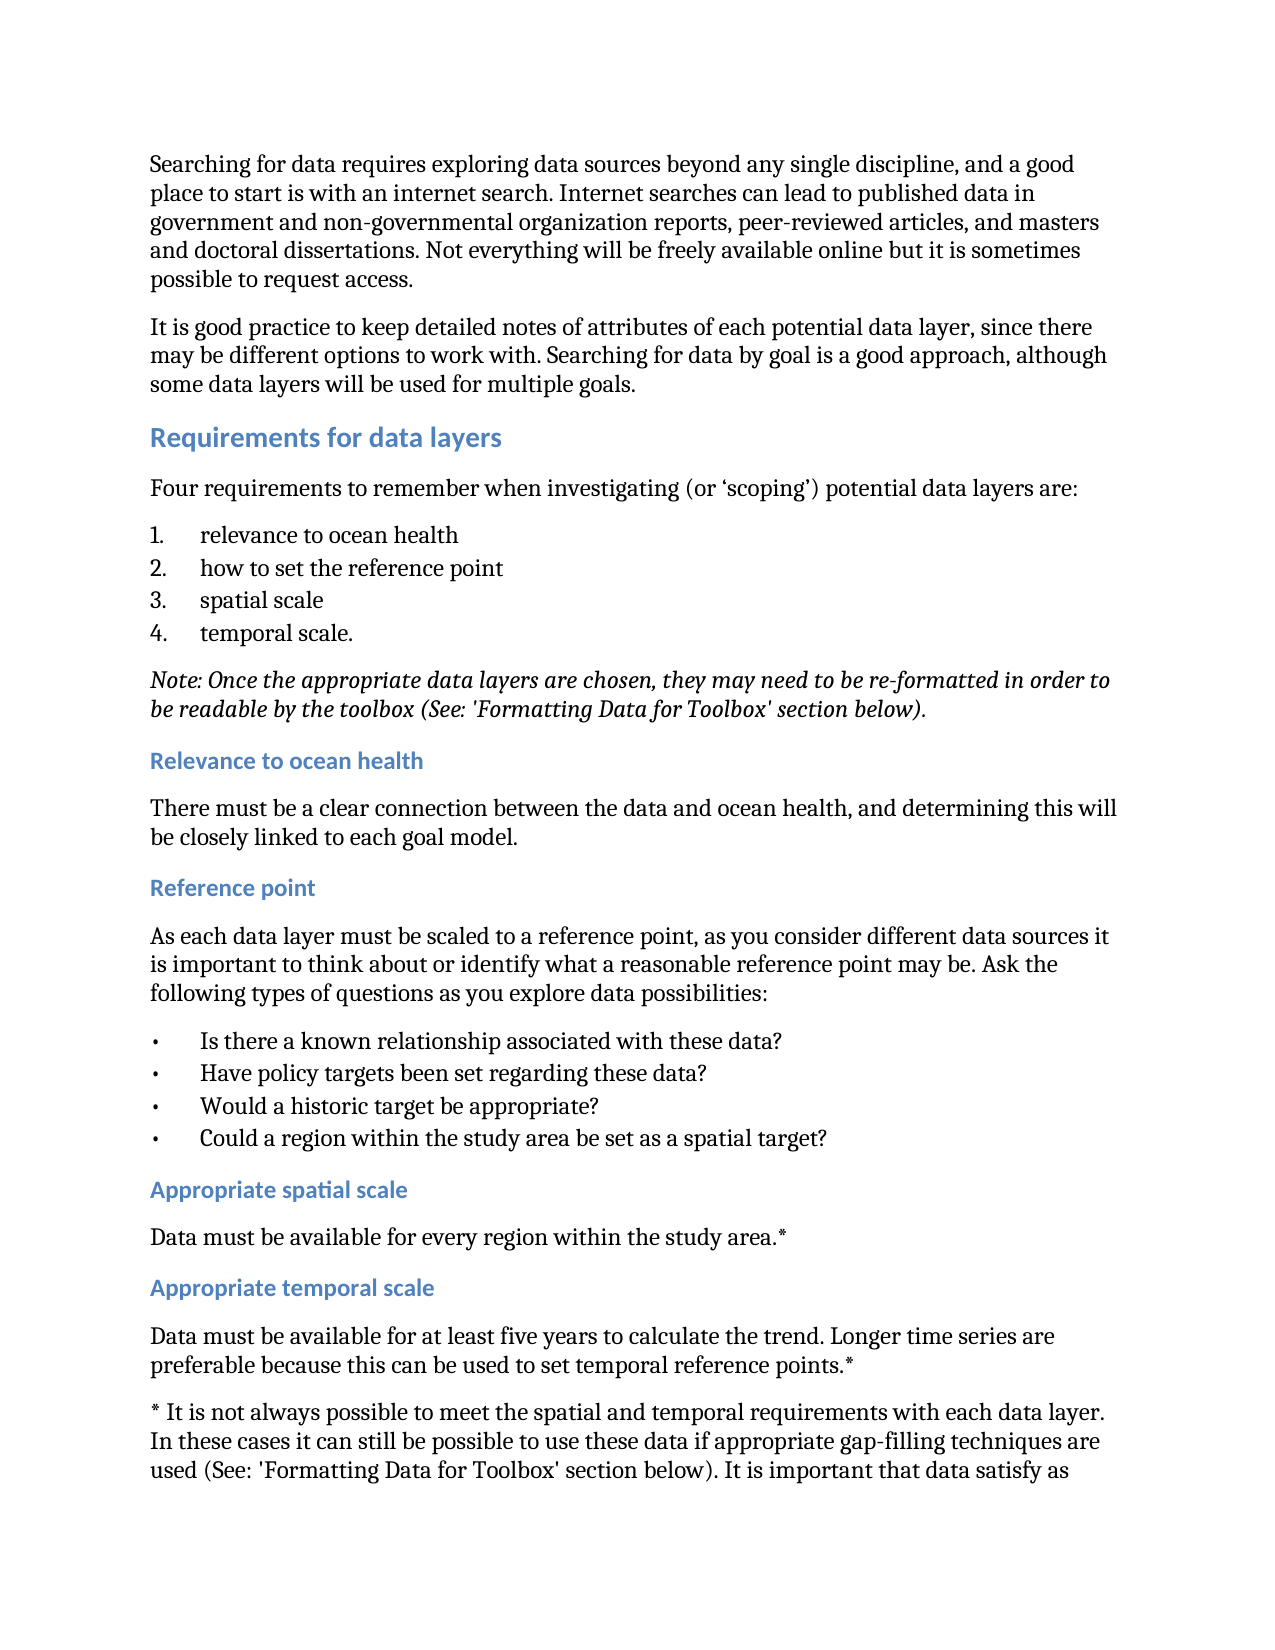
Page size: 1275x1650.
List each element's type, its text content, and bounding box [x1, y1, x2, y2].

list how to set the reference point [150, 554, 1125, 583]
subtitle Appropriate temporal scale [150, 1273, 1125, 1303]
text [150, 1398, 1125, 1484]
list spatial scale [150, 586, 1125, 615]
list Could a region within the study area be set as a spatial target? [150, 1124, 1125, 1153]
text It is good practice to keep detailed notes of attributes of each potential data layer, since there may be different options to work with. Searching for data by goal is a good approach, although some data layers will be used for multiple goals. [150, 312, 1125, 399]
subtitle Relevance to ocean health [150, 745, 1125, 775]
text Four requirements to remember when investigating (or ‘scoping’) potential data layers are: [150, 474, 1125, 503]
text There must be a clear connection between the data and ocean health, and determining this will be closely linked to each goal model. [150, 794, 1125, 852]
list temporal scale. [150, 619, 1125, 648]
text Data must be available for every region within the study area.* [150, 1223, 1125, 1252]
list Have policy targets been set regarding these data? [150, 1059, 1125, 1088]
subtitle Reference point [150, 872, 1125, 903]
subtitle Requirements for data layers [150, 419, 1125, 455]
list Would a historic target be appropriate? [150, 1092, 1125, 1120]
text Searching for data requires exploring data sources beyond any single discipline, and a good place to start is with an internet search. Internet searches can lead to published data in government and non-governmental organization reports, peer-reviewed articles, and masters and doctoral dissertations. Not everything will be freely available online but it is sometimes possible to request access. [150, 150, 1125, 294]
text Note: Once the appropriate data layers are chosen, they may need to be re-formatted in order to be readable by the toolbox (See: 'Formatting Data for Toolbox' section below). [150, 666, 1125, 724]
subtitle Appropriate spatial scale [150, 1174, 1125, 1204]
text Data must be available for at least five years to calculate the trend. Longer time series are preferable because this can be used to set temporal reference points.* [150, 1322, 1125, 1379]
text As each data layer must be scaled to a reference point, as you consider different data sources it is important to think about or identify what a reasonable reference point may be. Ask the following types of questions as you explore data possibilities: [150, 922, 1125, 1008]
list Is there a known relationship associated with these data? [150, 1027, 1125, 1055]
list relevance to ocean health [150, 521, 1125, 550]
